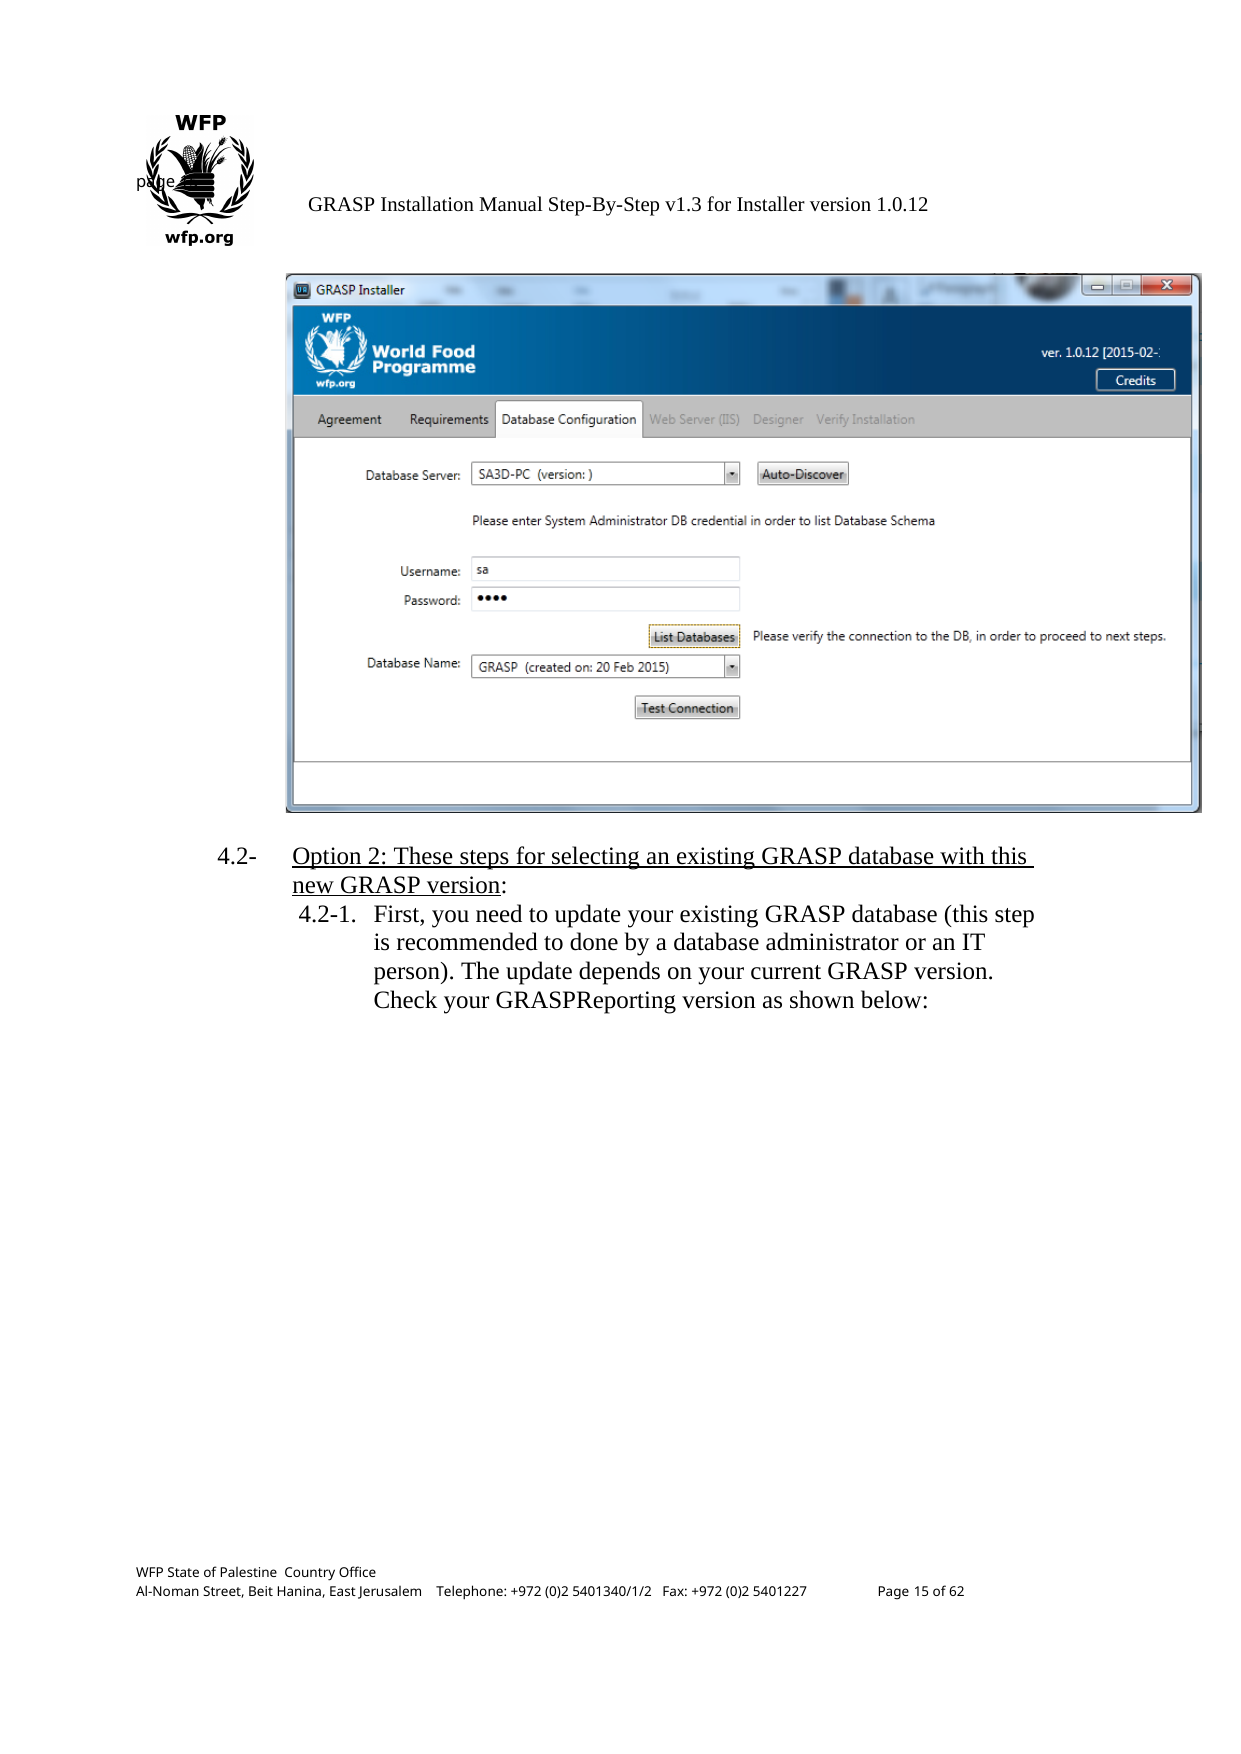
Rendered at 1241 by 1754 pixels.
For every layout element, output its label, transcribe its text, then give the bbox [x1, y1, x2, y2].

list First, you need to update your existing GRASP database (this step is recommended to done by a database administrator or an IT person). The update depends on your current GRASP version. Check your GRASPReporting version as shown below: [298, 899, 1053, 1014]
picture [285, 273, 1202, 813]
list Option 2: These steps for selecting an existing GRASP database with this new GRASP version: [217, 841, 1053, 899]
picture [146, 115, 254, 246]
